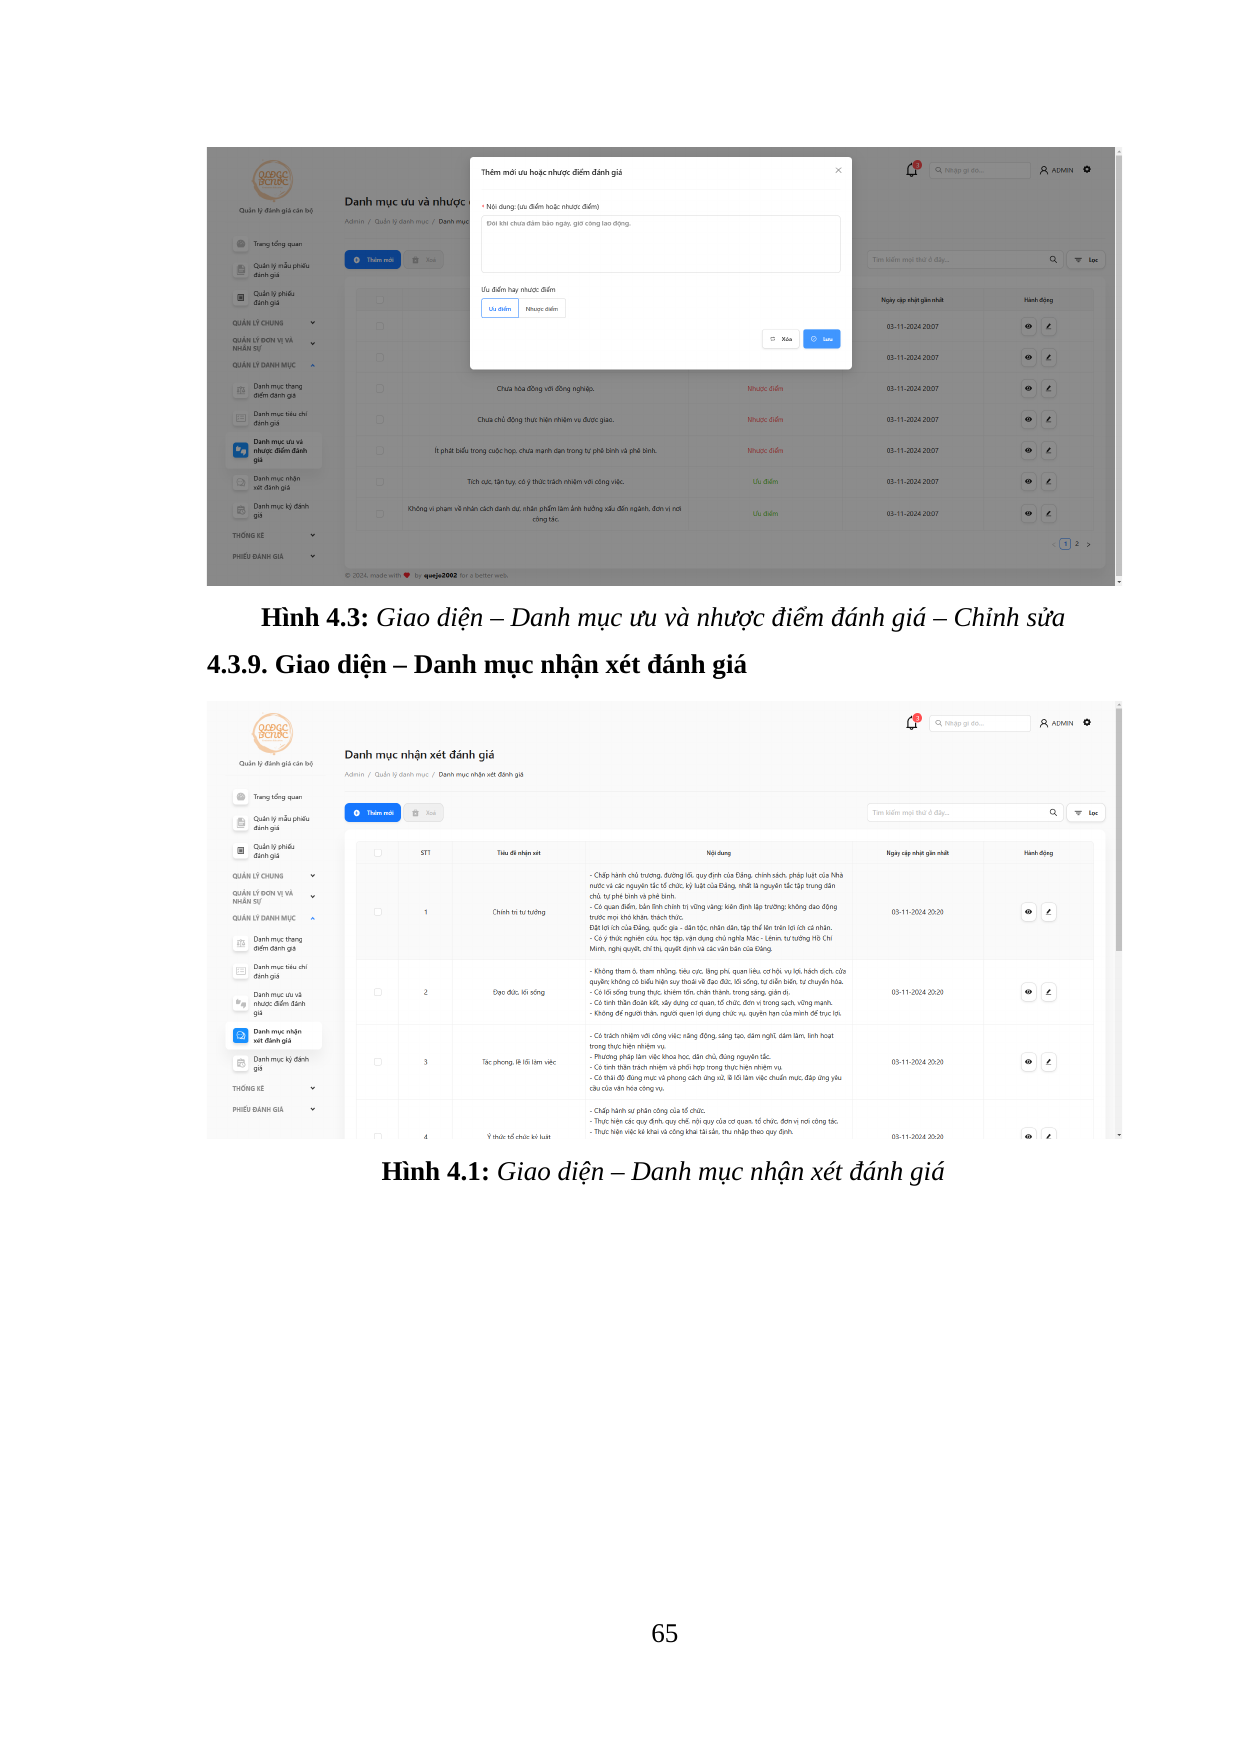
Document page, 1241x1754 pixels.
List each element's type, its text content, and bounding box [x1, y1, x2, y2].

title Giao diện – Danh mục nhận xét đánh giá [207, 1154, 1122, 1186]
picture [206, 701, 1123, 1139]
text Giao diện – Danh mục nhận xét đánh giá [207, 648, 1122, 679]
picture [206, 147, 1123, 586]
title Giao diện – Danh mục ưu và nhược điểm đánh giá – Chỉnh sửa [207, 601, 1122, 632]
